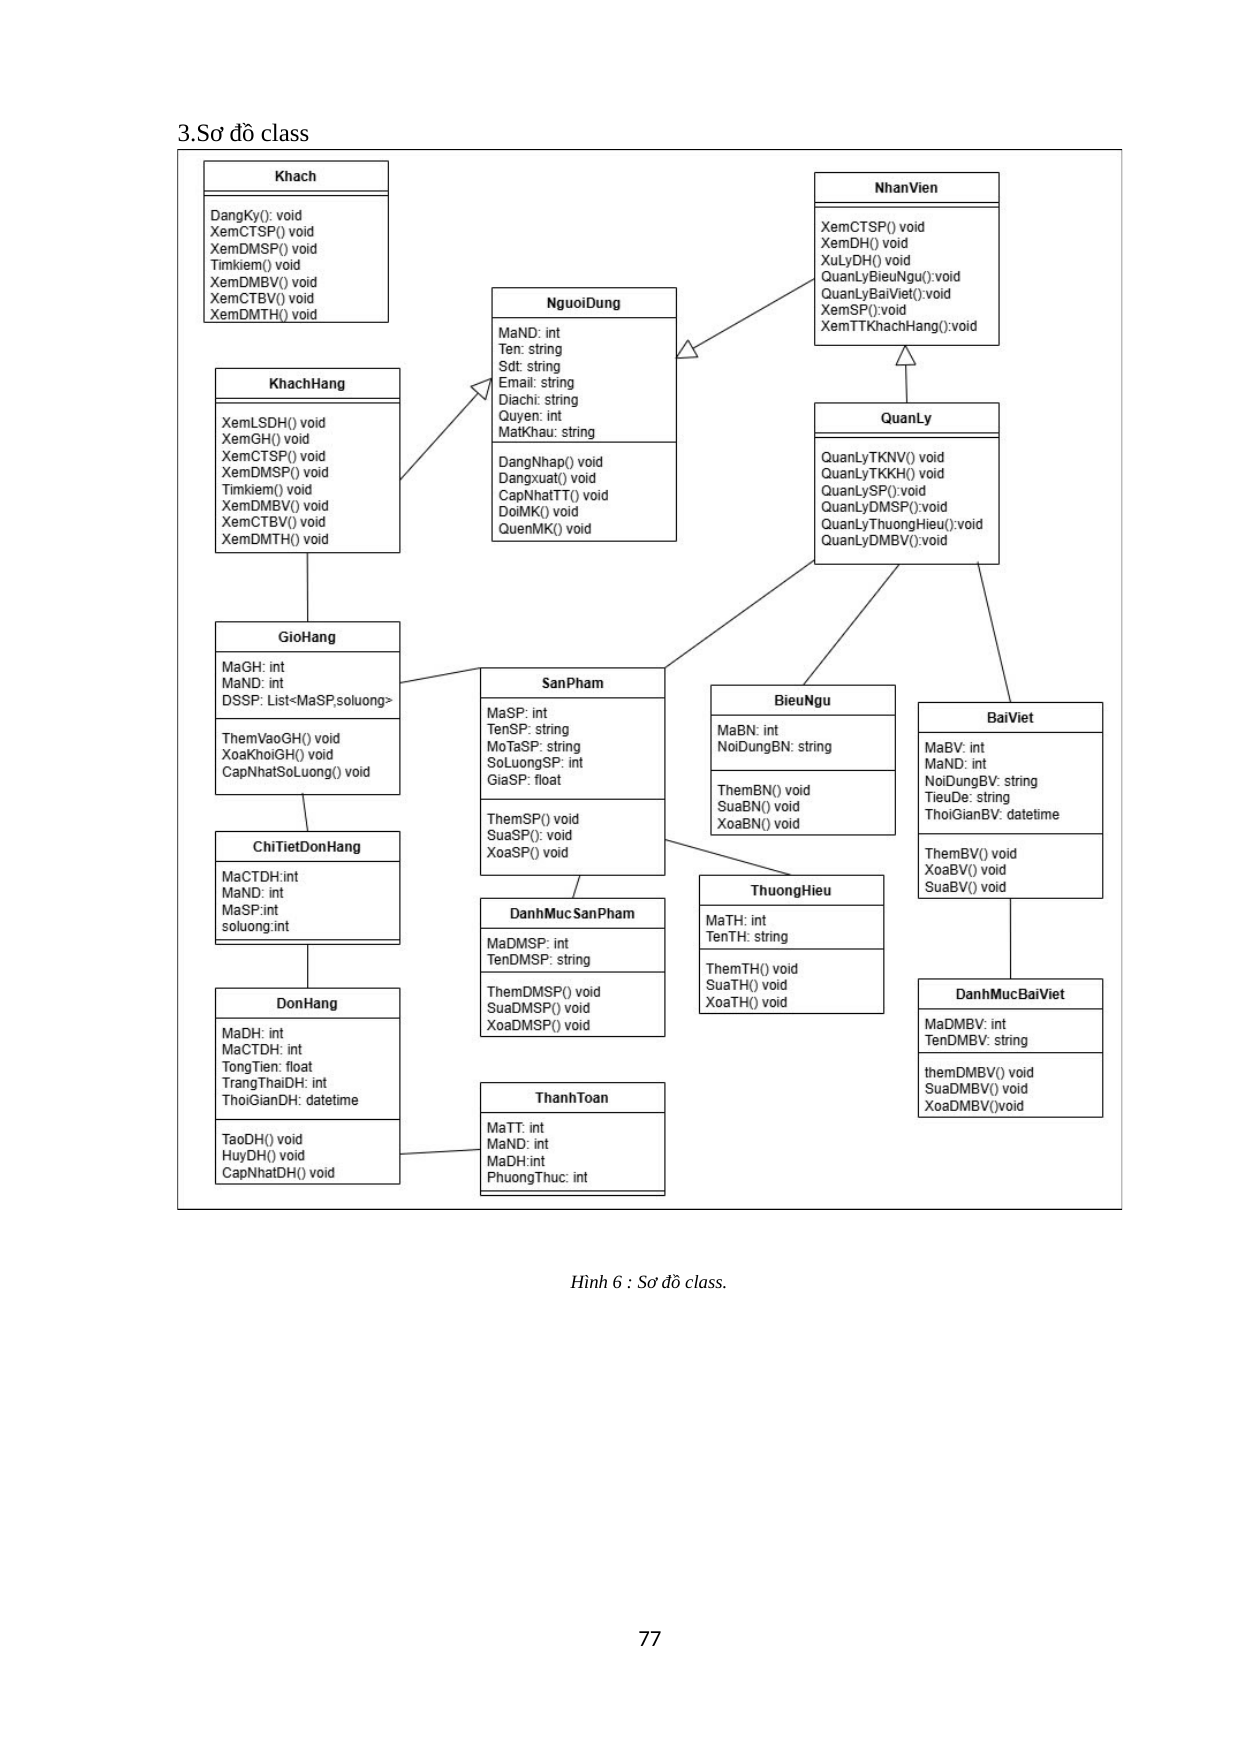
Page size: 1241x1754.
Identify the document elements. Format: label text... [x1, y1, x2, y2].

text Hình 6 : Sơ đồ class. [177, 1271, 1122, 1292]
picture [177, 149, 1123, 1210]
subtitle 3.Sơ đồ class [177, 118, 1122, 147]
